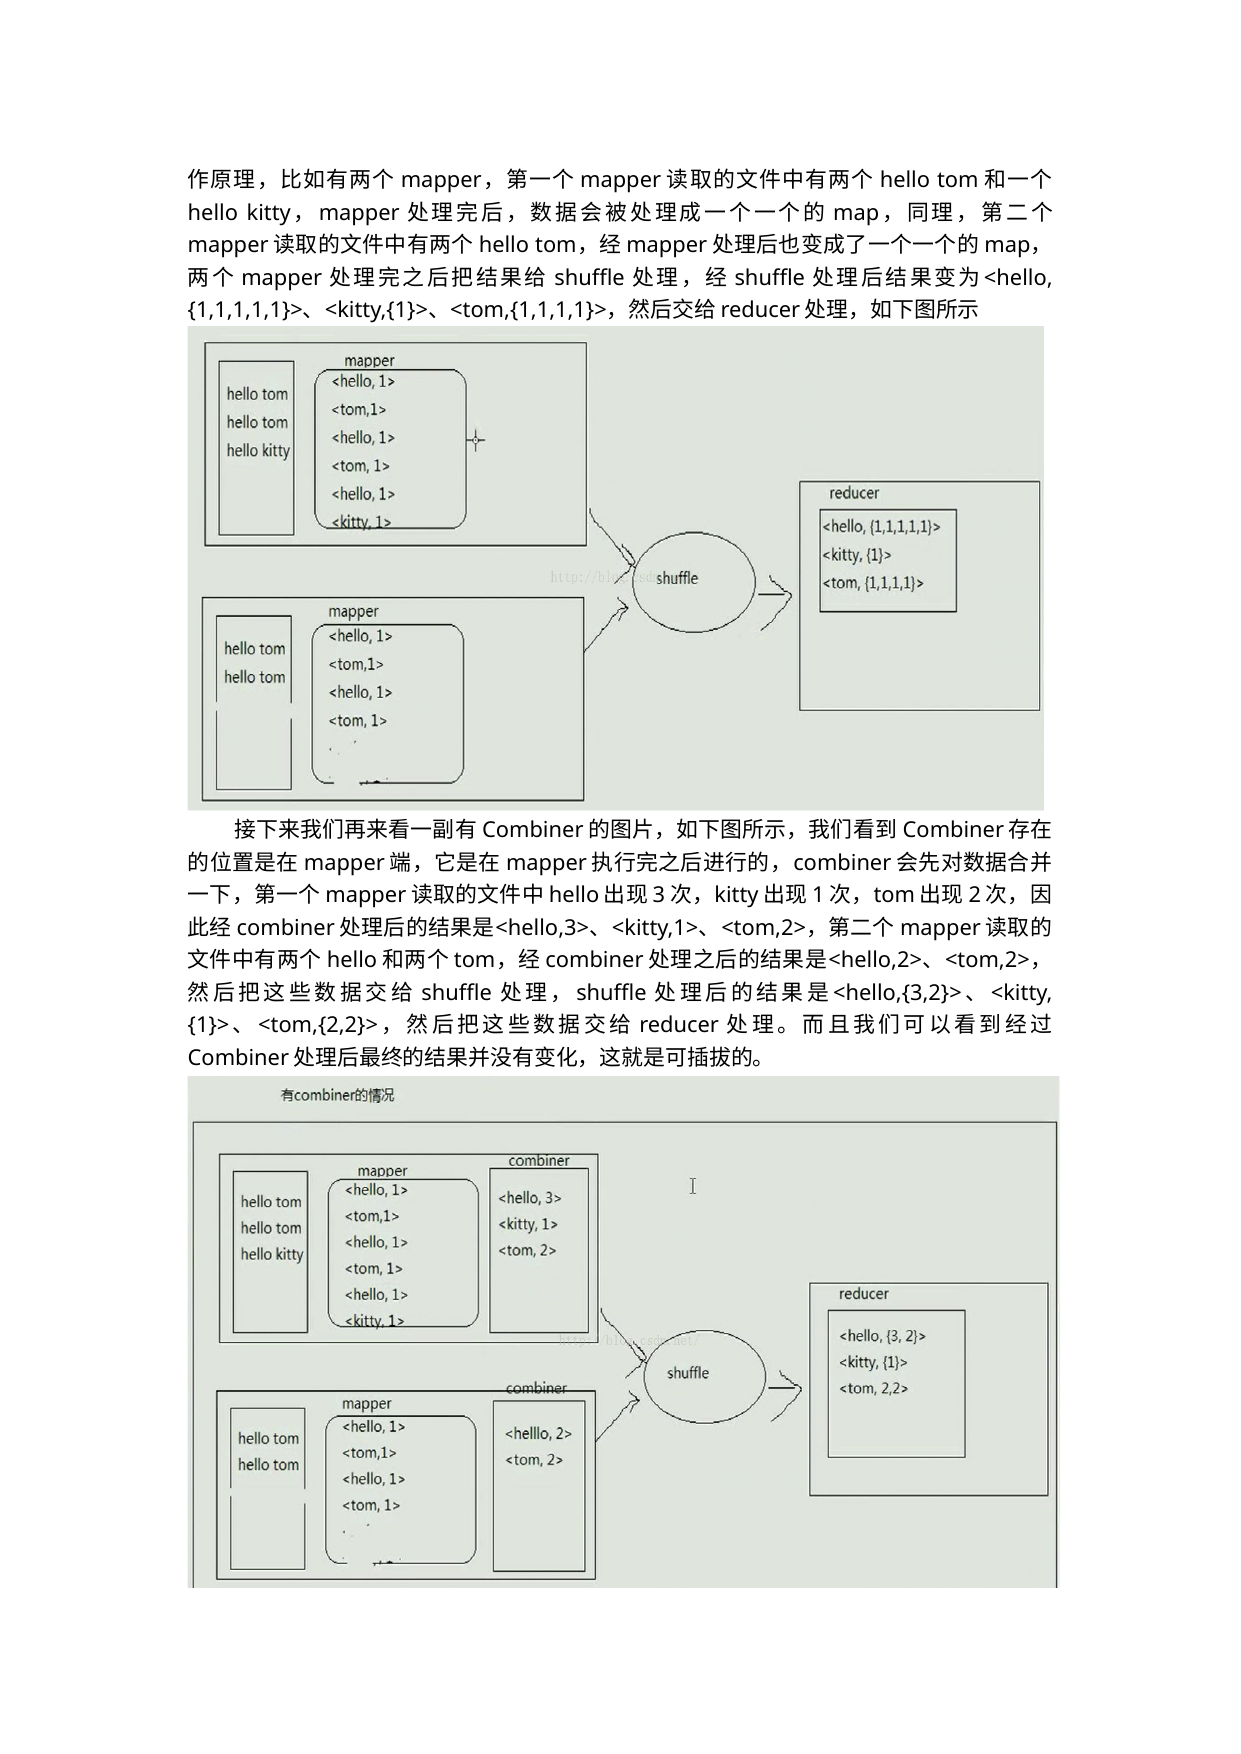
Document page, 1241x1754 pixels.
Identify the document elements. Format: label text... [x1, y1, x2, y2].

picture [187, 326, 1044, 811]
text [187, 162, 1053, 324]
text 接下来我们再来看一副有Combiner的图片，如下图所示，我们看到Combiner存在的位置是在mapper端，它是在mapper执行完之后进行的，combiner会先对数据合并一下，第一个mapper读取的文件中hello出现3次，kitty出现1次，tom出现2次，因此经combiner处理后的结果是<hello,3>、<kitty,1>、<tom,2>，第二个mapper读取的文件中有两个hello和两个tom，经combiner处理之后的结果是<hello,2>、<tom,2>，然后把这些数据交给shuffle处理，shuffle处理后的结果是<hello,{3,2}>、<kitty,{1}>、<tom,{2,2}>，然后把这些数据交给reducer处理。而且我们可以看到经过Combiner处理后最终的结果并没有变化，这就是可插拔的。 [187, 812, 1053, 1072]
picture [187, 1076, 1060, 1588]
